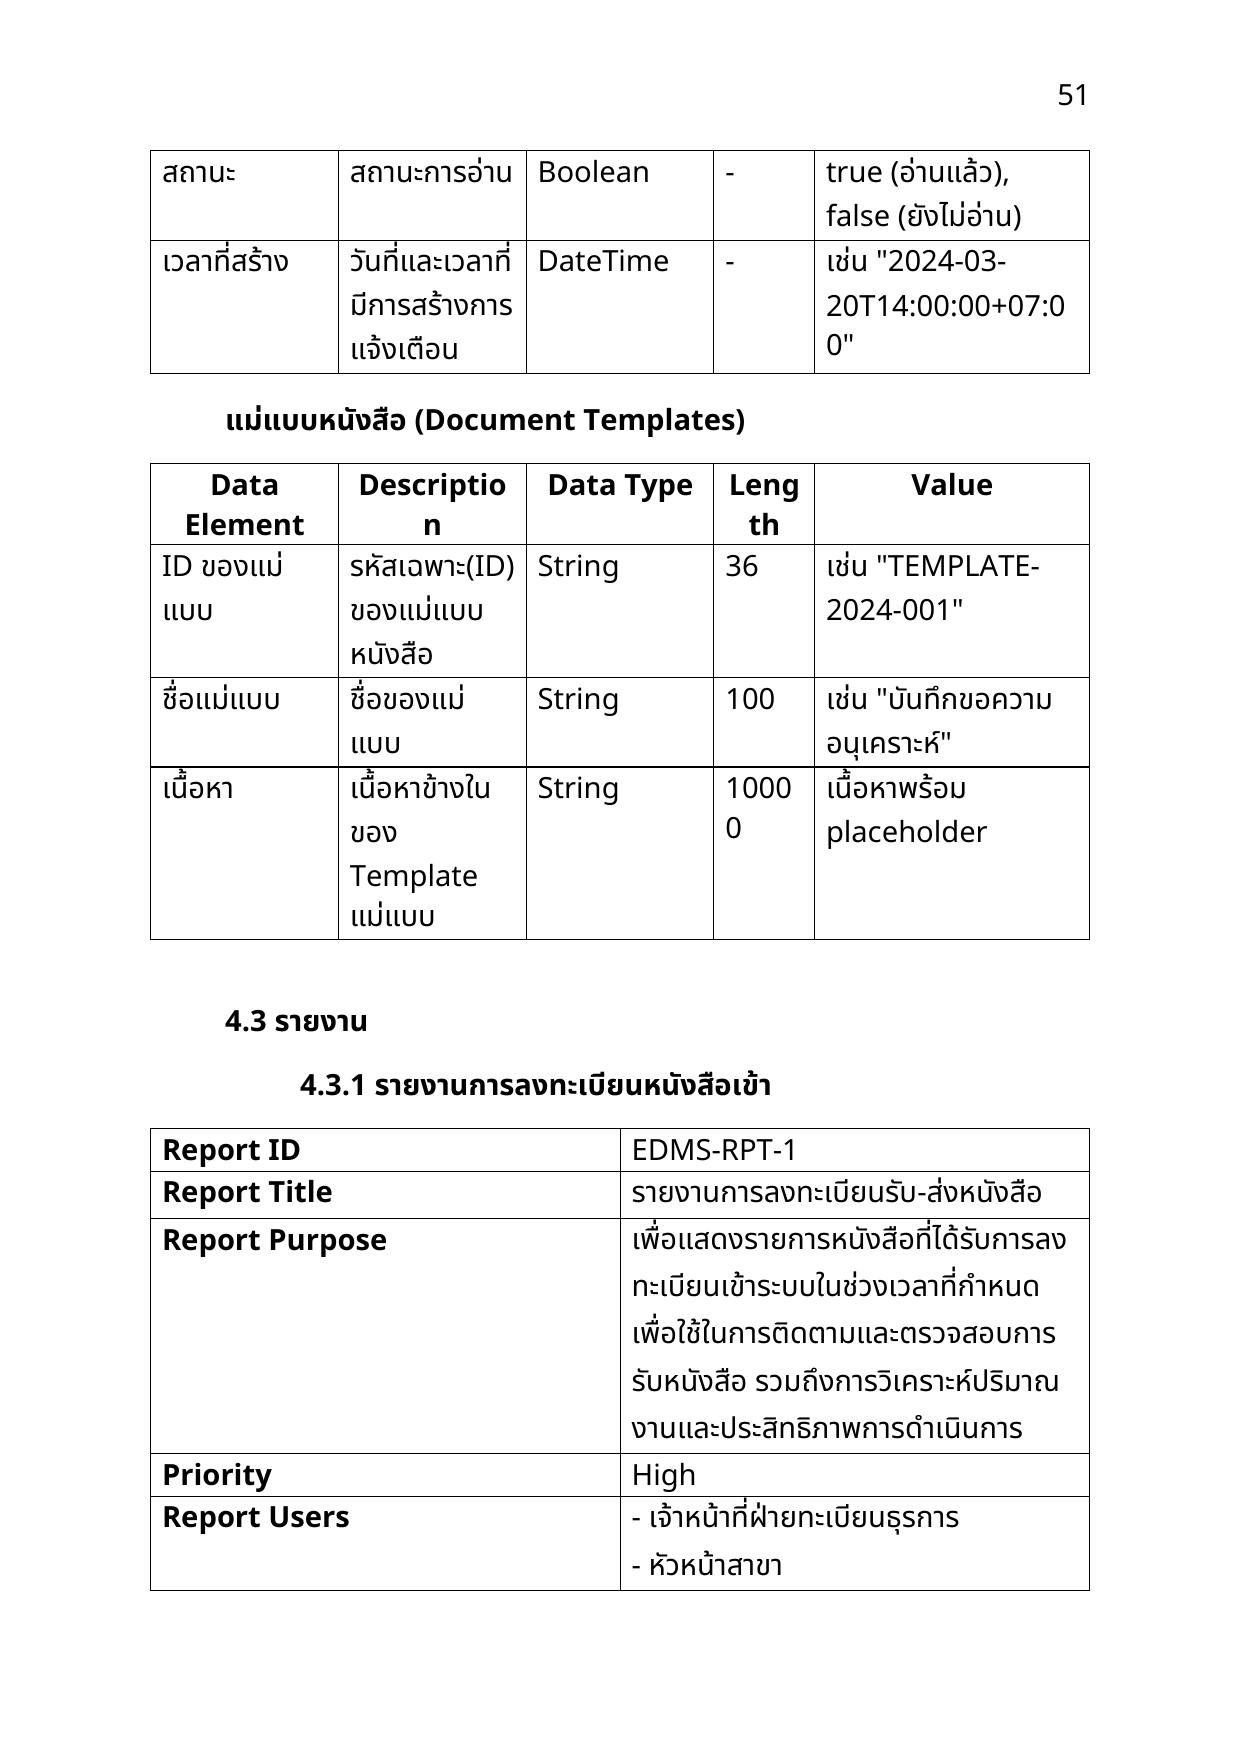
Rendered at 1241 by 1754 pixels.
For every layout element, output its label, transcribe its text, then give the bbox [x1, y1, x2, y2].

text 4.3 รายงาน [150, 1000, 1090, 1044]
table_cell เนื้อหา [151, 768, 338, 939]
table_cell DateTime [527, 241, 713, 373]
table_cell - เจ้าหน้าที่ฝ่ายทะเบียนธุรการ - หัวหน้าสาขา [621, 1497, 1089, 1590]
table_cell - [714, 151, 814, 239]
table_cell รายงานการลงทะเบียนรับ-ส่งหนังสือ [621, 1172, 1089, 1218]
table_cell 100 [714, 678, 814, 766]
table_cell 36 [714, 545, 814, 677]
table_cell High [621, 1454, 1089, 1496]
table_header Length [714, 464, 814, 544]
table_cell ชื่อของแม่แบบ [339, 678, 526, 766]
table_cell เนื้อหาข้างในของ Template แม่แบบ [339, 768, 526, 939]
table_cell เช่น "บันทึกขอความอนุเคราะห์" [815, 678, 1089, 766]
table_header Value [815, 464, 1089, 544]
table_cell ID ของแม่แบบ [151, 545, 338, 677]
table_cell เช่น "2024-03-20T14:00:00+07:00" [815, 241, 1089, 373]
table_header Report ID [151, 1129, 620, 1171]
table_cell String [527, 545, 713, 677]
table_cell รหัสเฉพาะ(ID) ของแม่แบบหนังสือ [339, 545, 526, 677]
table_cell เนื้อหาพร้อม placeholder [815, 768, 1089, 939]
table_cell วันที่และเวลาที่มีการสร้างการแจ้งเตือน [339, 241, 526, 373]
table_header Data Element [151, 464, 338, 544]
table_cell String [527, 768, 713, 939]
table_cell Priority [151, 1454, 620, 1496]
table_cell String [527, 678, 713, 766]
table_cell - [714, 241, 814, 373]
table_cell ชื่อแม่แบบ [151, 678, 338, 766]
text 4.3.1 รายงานการลงทะเบียนหนังสือเข้า [225, 1064, 1090, 1108]
table_cell Report Users [151, 1497, 620, 1590]
table_header Data Type [527, 464, 713, 544]
table_header EDMS-RPT-1 [621, 1129, 1089, 1171]
table_cell true (อ่านแล้ว), false (ยังไม่อ่าน) [815, 151, 1089, 239]
table_cell Report Purpose [151, 1219, 620, 1453]
table_cell Report Title [151, 1172, 620, 1218]
table_header Description [339, 464, 526, 544]
table_cell เพื่อแสดงรายการหนังสือที่ได้รับการลงทะเบียนเข้าระบบในช่วงเวลาที่กำหนด เพื่อใช้ในการติดตามและตรวจสอบการรับหนังสือ รวมถึงการวิเคราะห์ปริมาณงานและประสิทธิภาพการดำเนินการ [621, 1219, 1089, 1453]
table_cell สถานะการอ่าน [339, 151, 526, 239]
text แม่แบบหนังสือ (Document Templates) [150, 399, 1090, 443]
table_cell Boolean [527, 151, 713, 239]
table_cell 10000 [714, 768, 814, 939]
table_cell สถานะ [151, 151, 338, 239]
table_cell เช่น "TEMPLATE-2024-001" [815, 545, 1089, 677]
table_cell เวลาที่สร้าง [151, 241, 338, 373]
